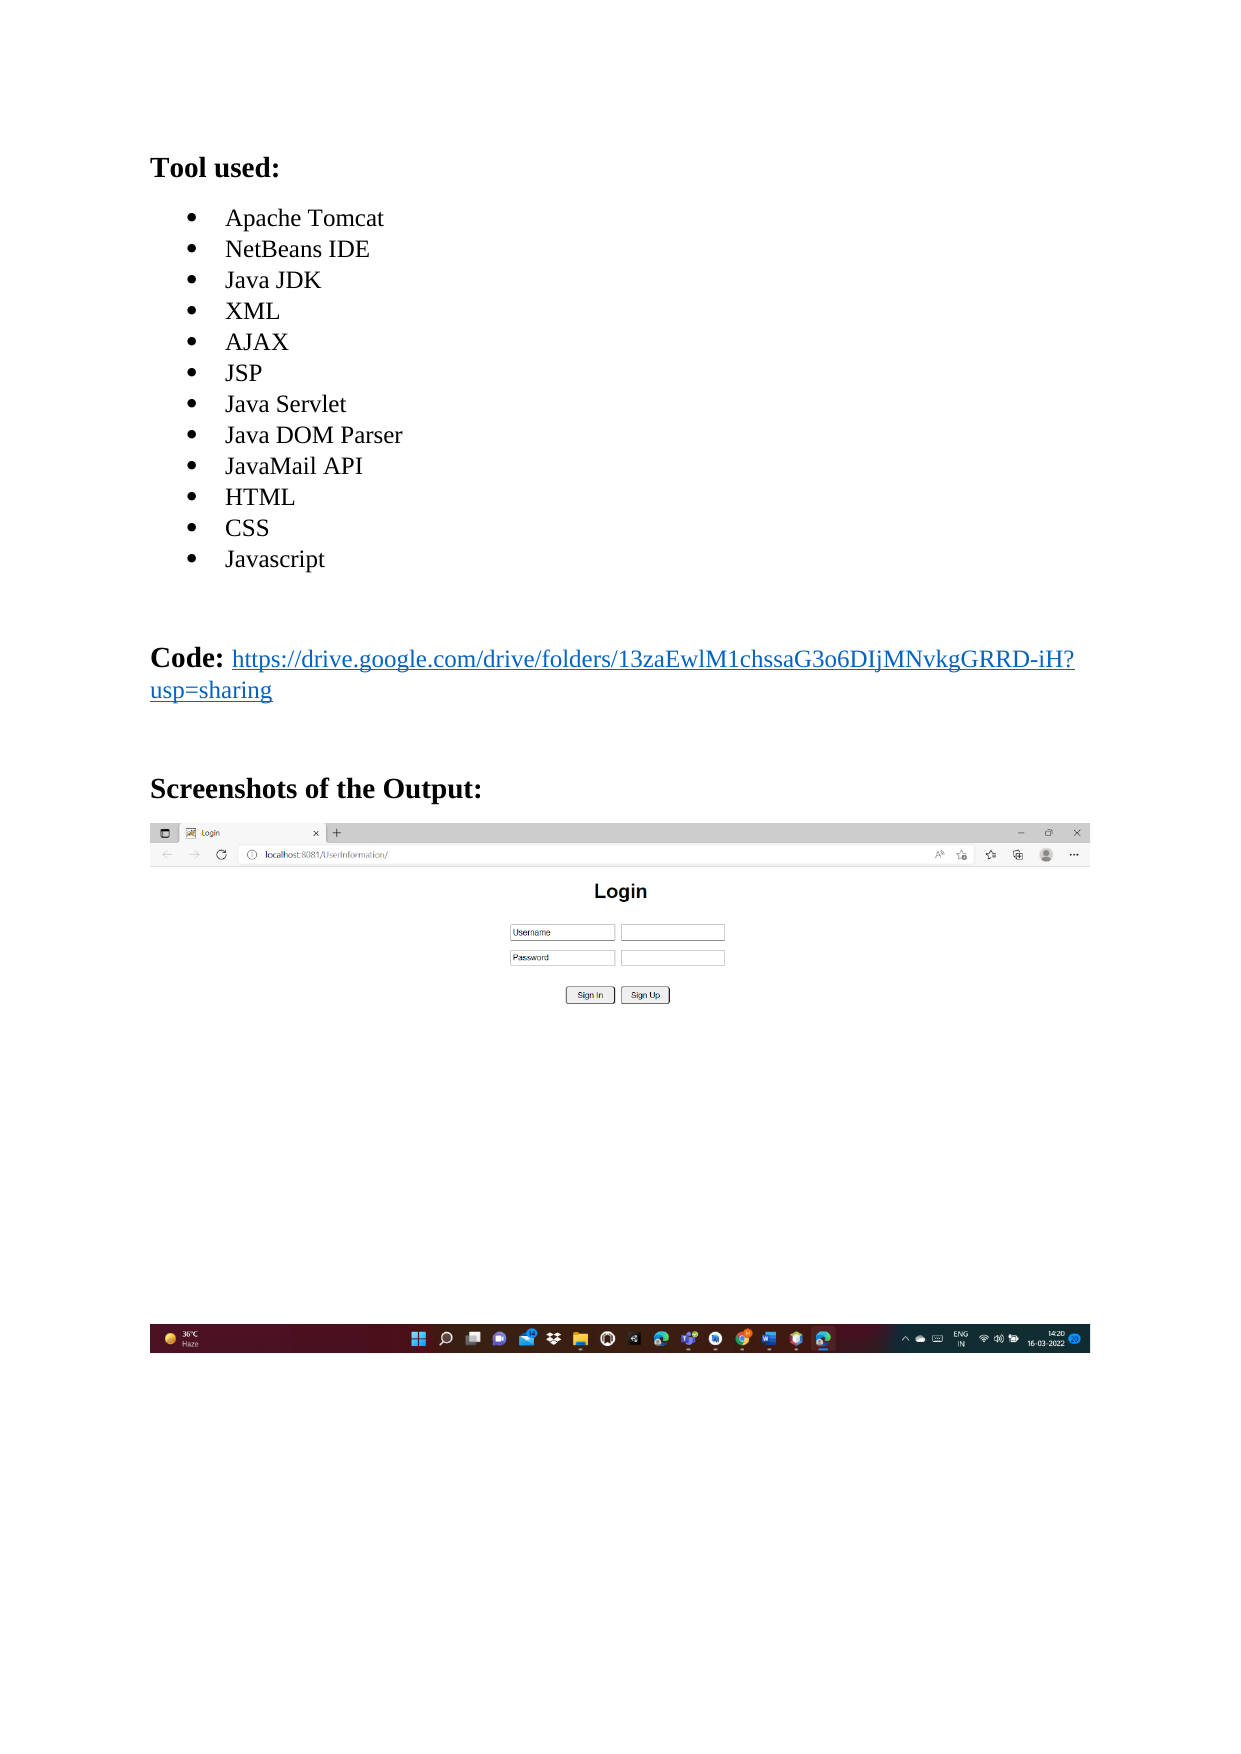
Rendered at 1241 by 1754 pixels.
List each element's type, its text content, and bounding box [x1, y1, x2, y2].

list XML [187, 296, 1090, 325]
list Apache Tomcat [187, 203, 1090, 232]
list JSP [187, 358, 1090, 387]
list CSS [187, 513, 1090, 542]
list JavaMail API [187, 451, 1090, 480]
text Tool used: [150, 150, 1090, 183]
list Javascript [187, 544, 1090, 573]
list AJAX [187, 327, 1090, 356]
list HTML [187, 482, 1090, 511]
list Java JDK [187, 265, 1090, 294]
text Screenshots of the Output: [150, 771, 1090, 804]
text Code: https://drive.google.com/drive/folders/13zaEwlM1chssaG3o6DIjMNvkgGRRD-iH?usp=sharing [150, 640, 1090, 704]
list NetBeans IDE [187, 234, 1090, 263]
picture [150, 823, 1091, 1353]
list Java DOM Parser [187, 420, 1090, 449]
list Java Servlet [187, 389, 1090, 418]
